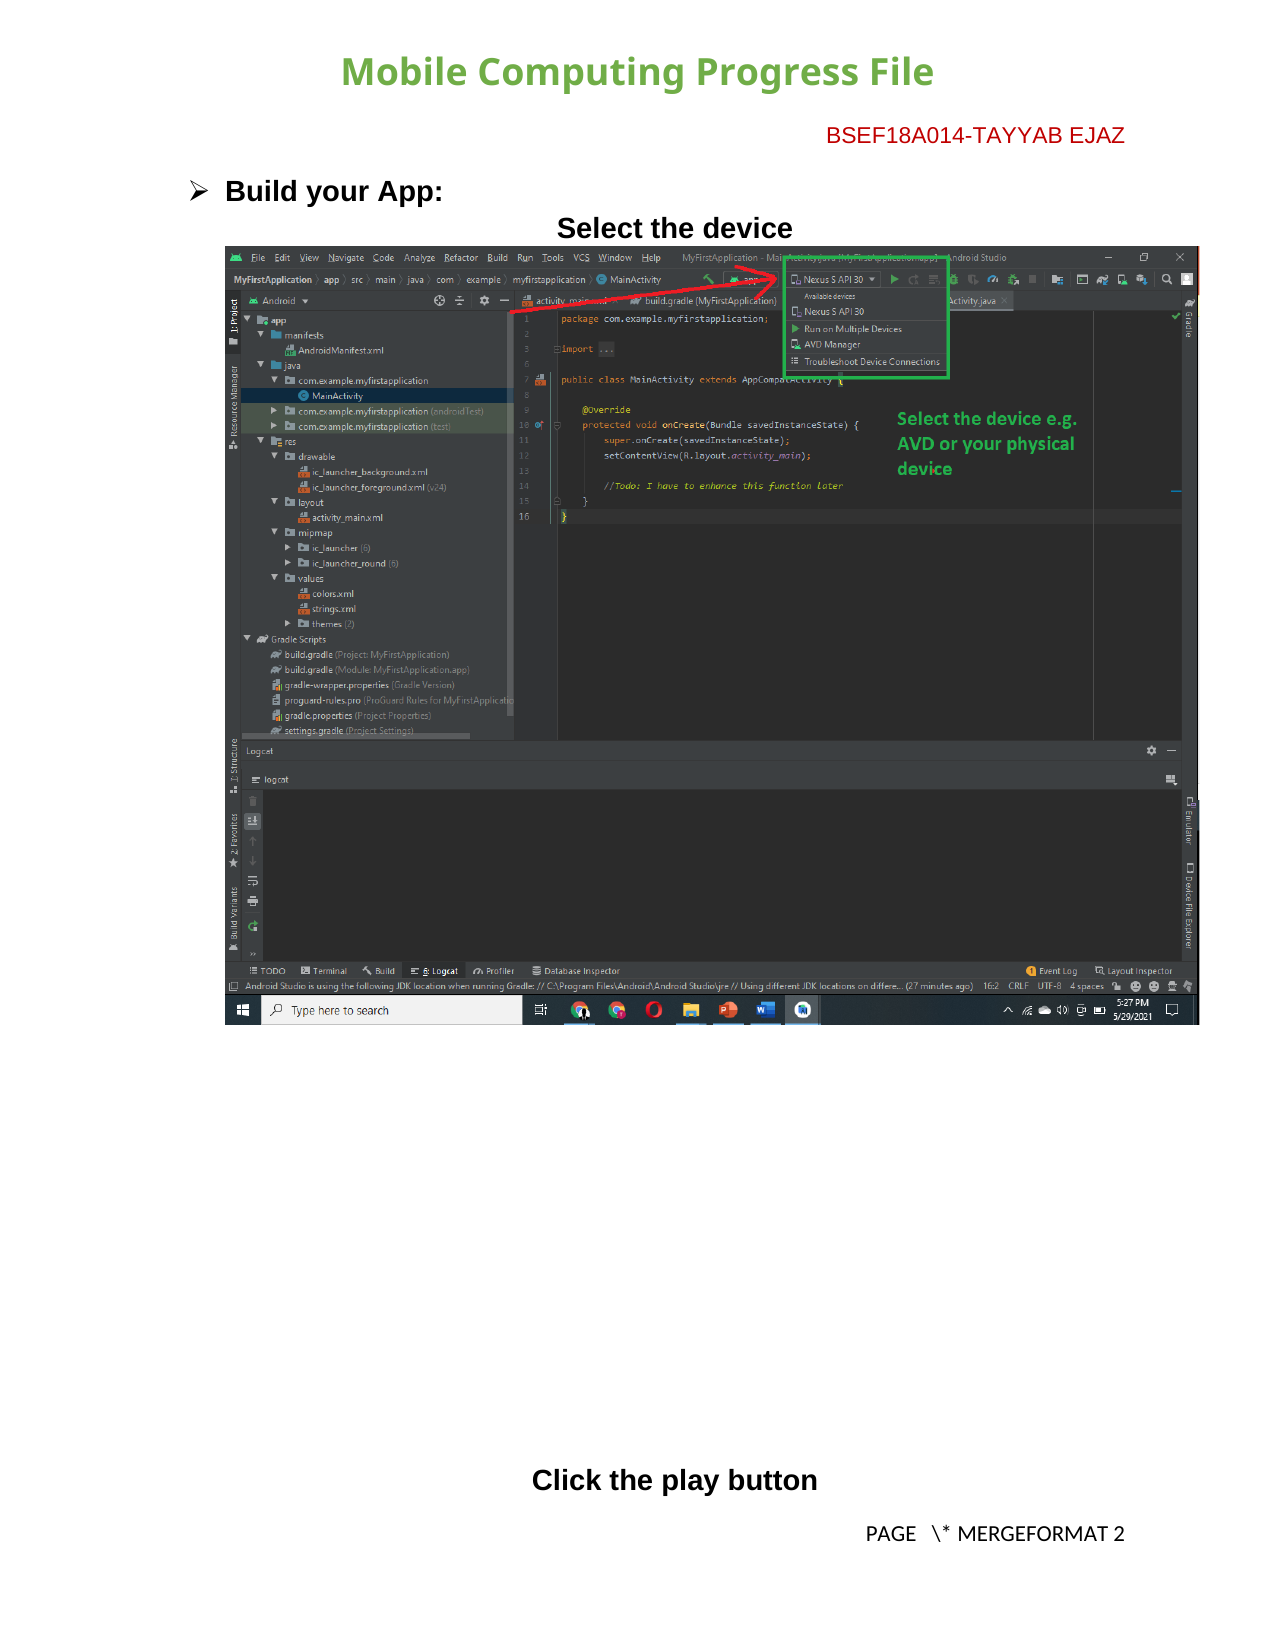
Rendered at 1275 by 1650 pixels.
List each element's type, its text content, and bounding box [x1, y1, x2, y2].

list Select the device [225, 211, 1125, 244]
list Build your App: [187, 174, 1125, 208]
picture [225, 246, 1200, 1027]
list Click the play button [225, 1463, 1125, 1496]
